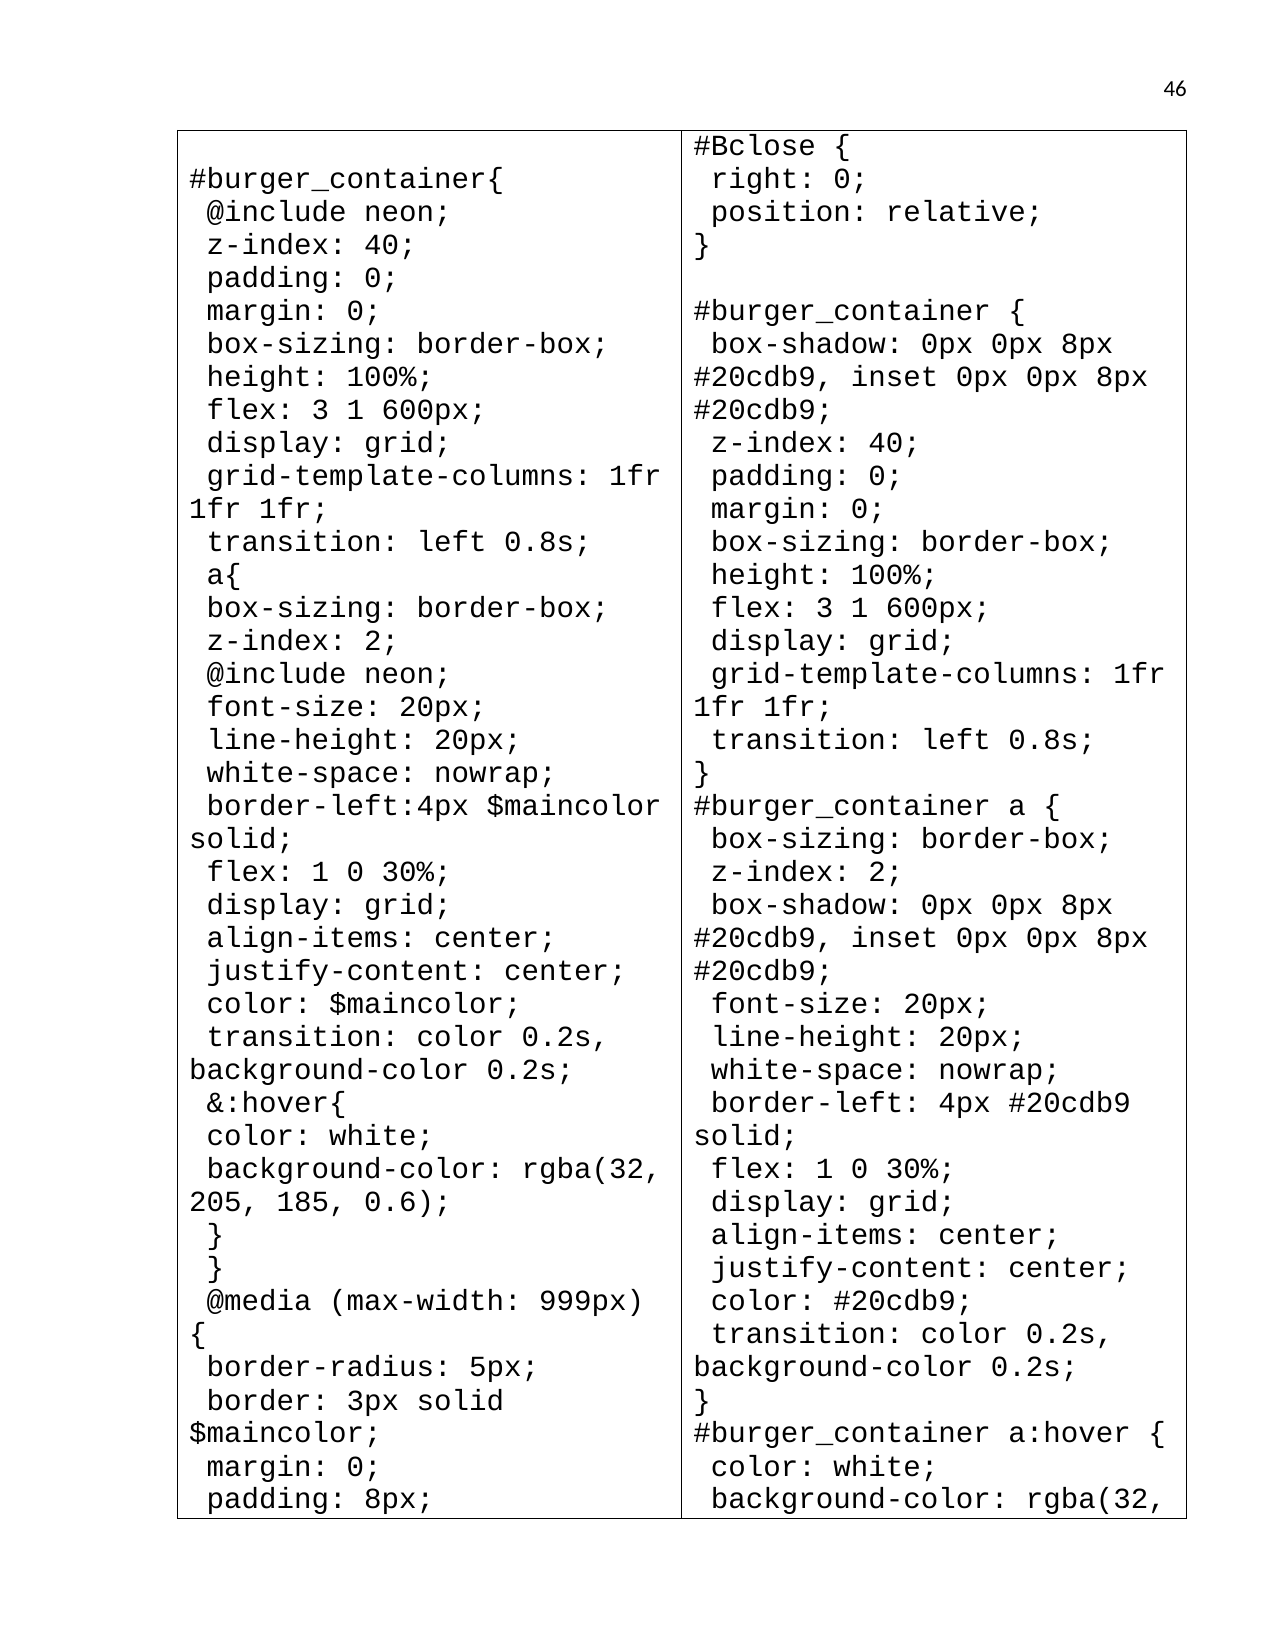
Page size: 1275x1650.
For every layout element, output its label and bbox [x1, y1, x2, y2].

table_cell [682, 131, 1186, 1518]
table_cell [178, 131, 681, 1518]
